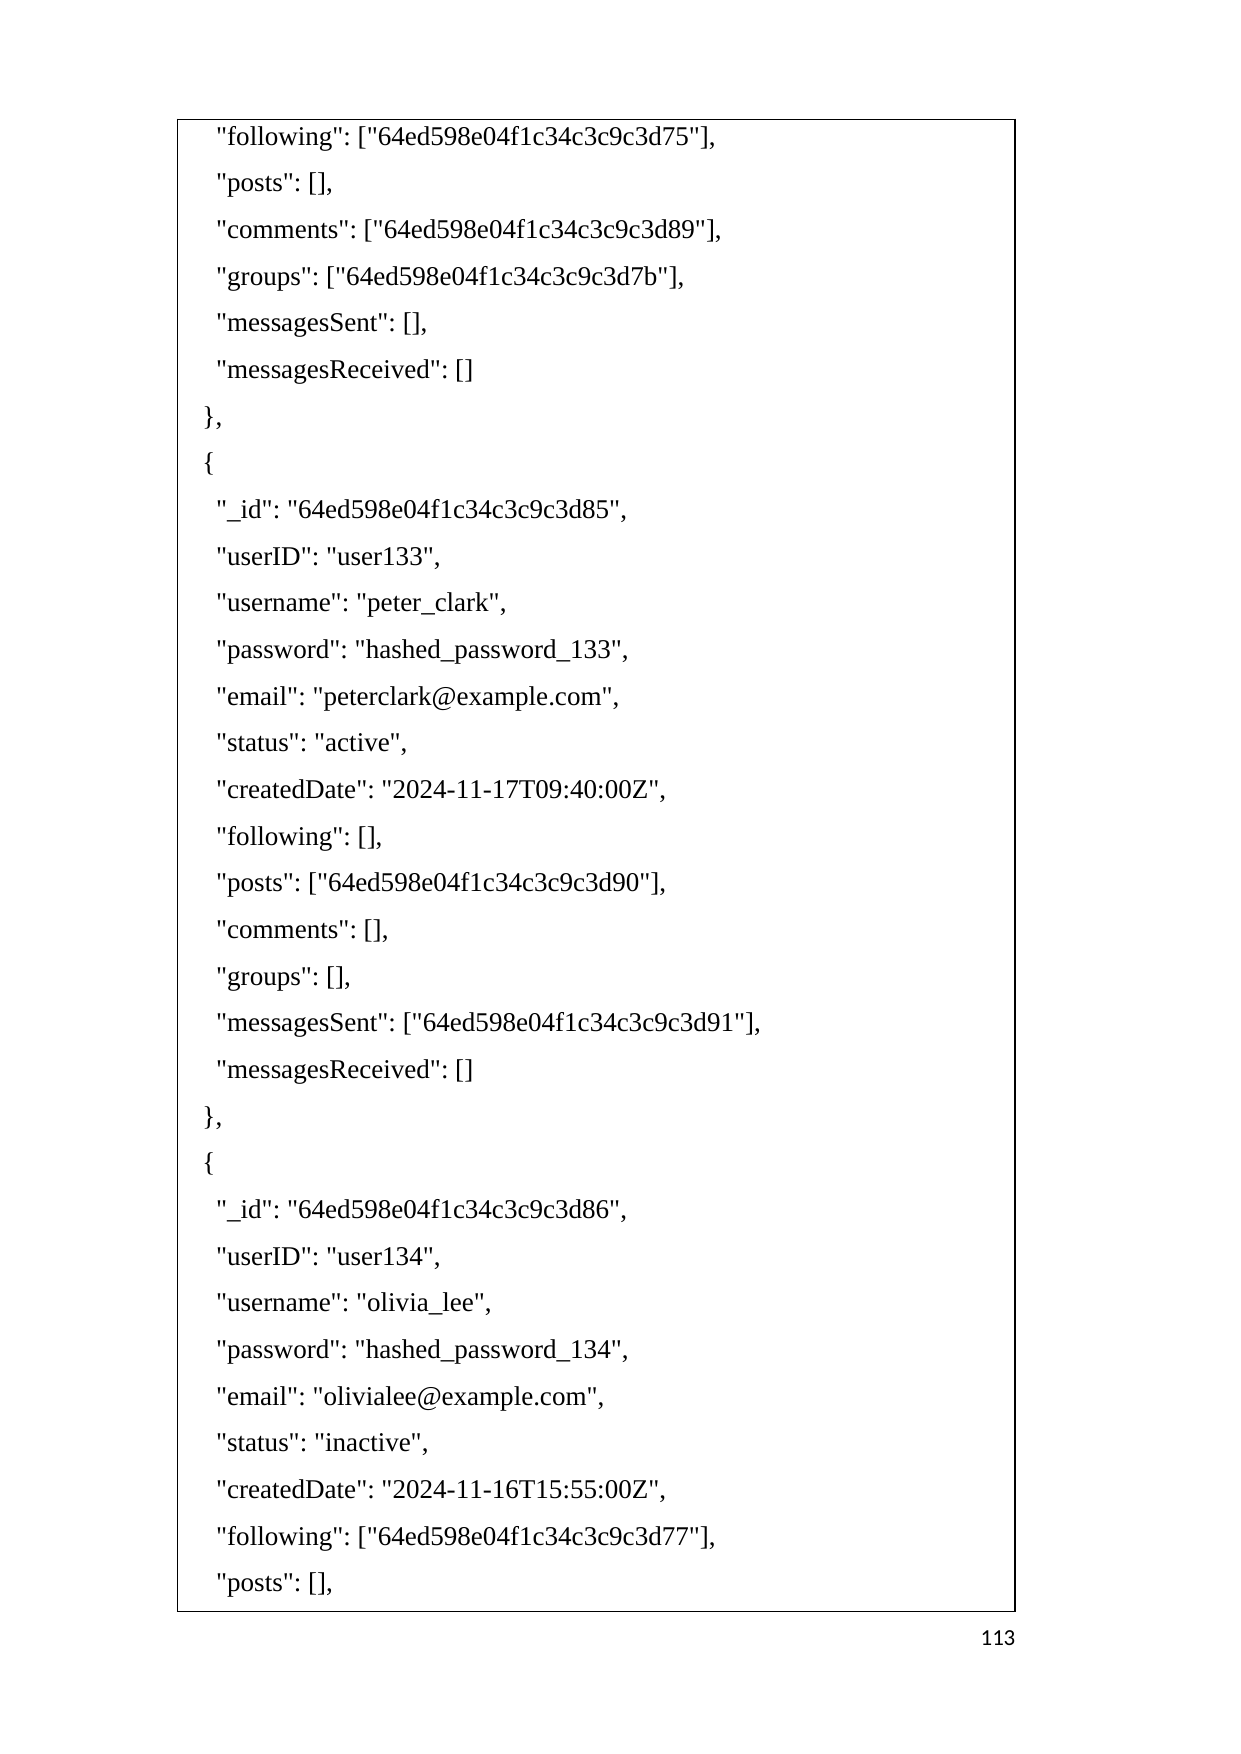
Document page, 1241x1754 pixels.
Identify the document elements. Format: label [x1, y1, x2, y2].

table_header [178, 120, 1014, 1611]
